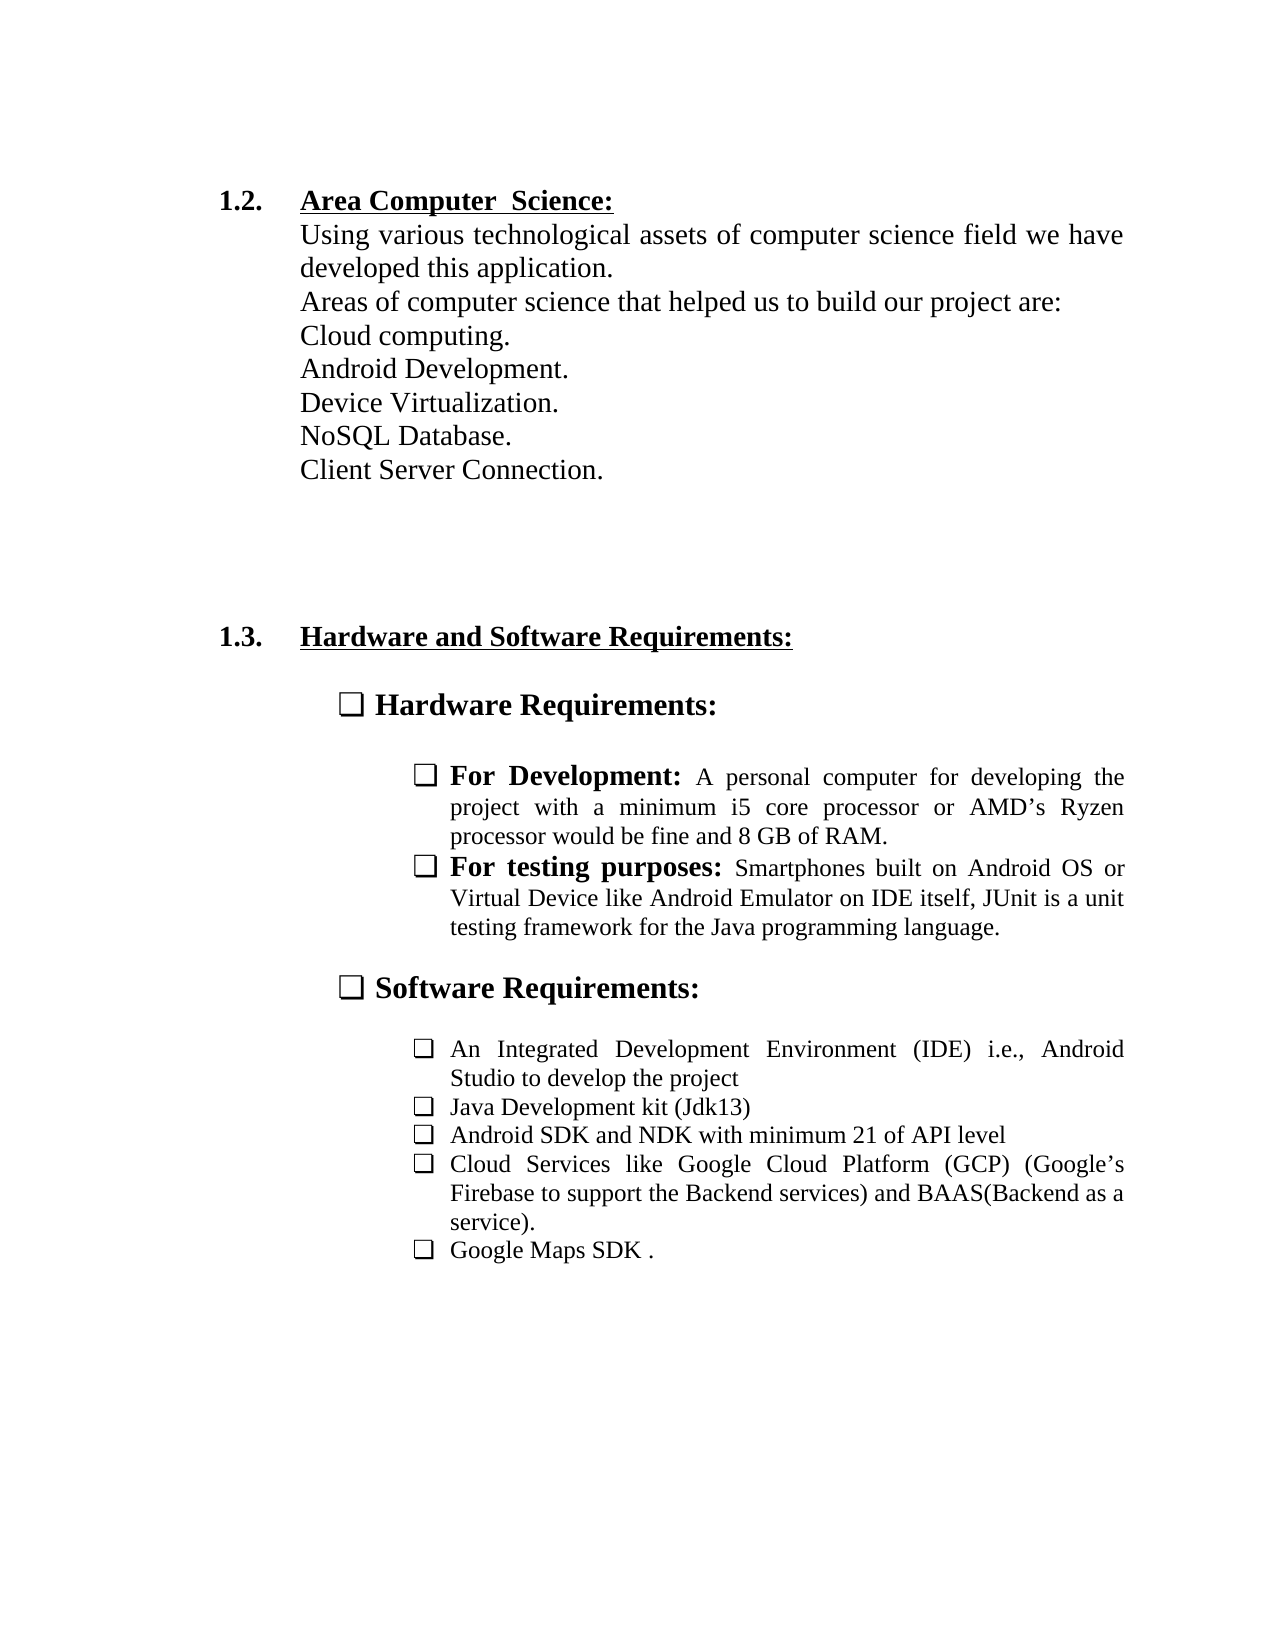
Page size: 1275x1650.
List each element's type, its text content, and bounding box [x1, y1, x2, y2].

list An Integrated Development Environment (IDE) i.e., Android Studio to develop the project [412, 1034, 1125, 1092]
list Google Maps SDK . [412, 1235, 1125, 1264]
list Hardware and Software Requirements: [262, 619, 1125, 653]
list Software Requirements: [337, 969, 1125, 1005]
text Cloud computing. [300, 318, 1125, 351]
text Device Virtualization. [300, 385, 1125, 418]
list For testing purposes: Smartphones built on Android OS or Virtual Device like Android Emulator on IDE itself, JUnit is a unit testing framework for the Java programming language. [412, 849, 1125, 941]
text NoSQL Database. [300, 418, 1125, 452]
list Java Development kit (Jdk13) [412, 1092, 1125, 1120]
text Areas of computer science that helped us to build our project are: [300, 284, 1125, 318]
list Cloud Services like Google Cloud Platform (GCP) (Google’s Firebase to support the Backend services) and BAAS(Backend as a service). [412, 1149, 1125, 1235]
list Area Computer Science: [262, 183, 1125, 217]
list Android SDK and NDK with minimum 21 of API level [412, 1120, 1125, 1149]
list For Development: A personal computer for developing the project with a minimum i5 core processor or AMD’s Ryzen processor would be fine and 8 GB of RAM. [412, 758, 1125, 849]
list Hardware Requirements: [337, 687, 1125, 723]
text Client Server Connection. [300, 452, 1125, 485]
text Android Development. [300, 351, 1125, 385]
text Using various technological assets of computer science field we have developed this application. [300, 217, 1125, 284]
